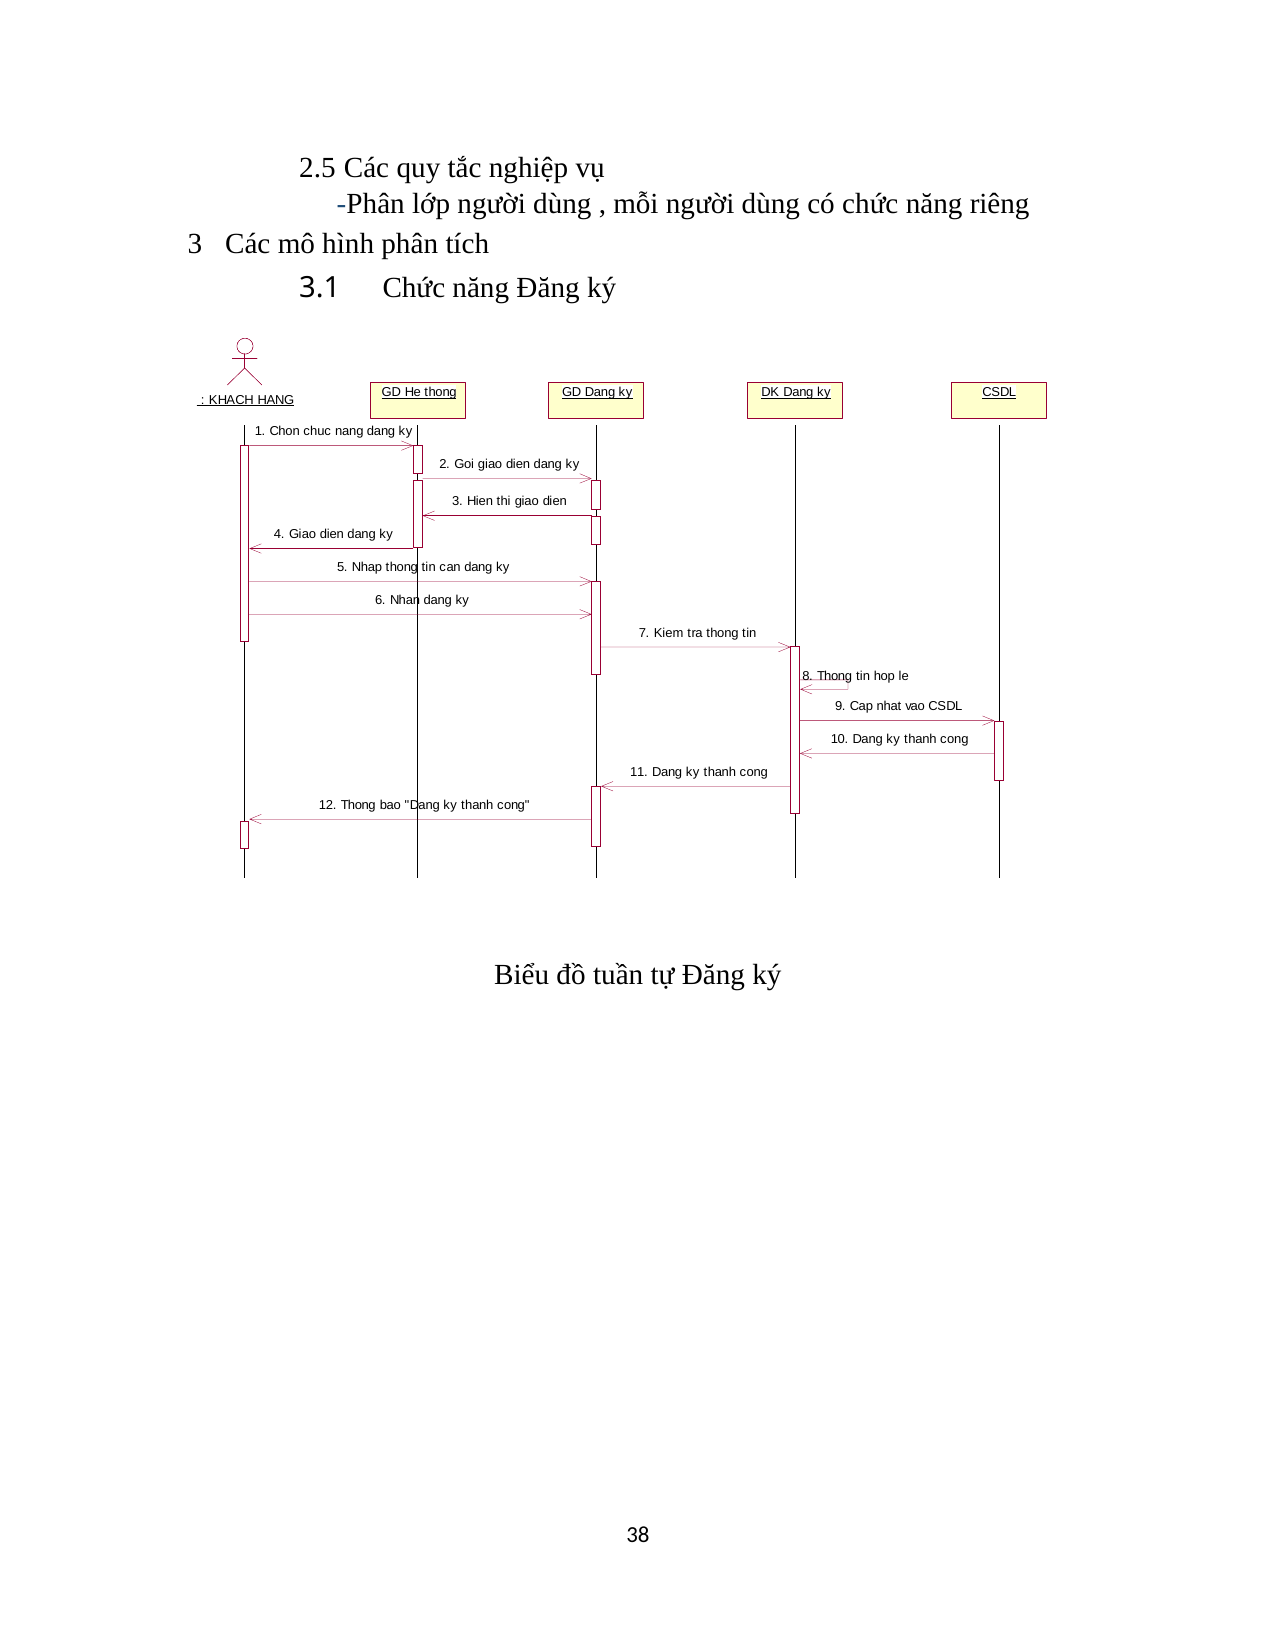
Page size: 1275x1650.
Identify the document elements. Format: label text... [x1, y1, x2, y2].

subtitle Các quy tắc nghiệp vụ -Phân lớp người dùng , mỗi người dùng có chức năng riêng [299, 150, 1125, 220]
subtitle Các mô hình phân tích [187, 226, 1125, 260]
text Biểu đồ tuần tự Đăng ký [150, 957, 1125, 990]
subtitle Chức năng Đăng ký [299, 267, 1125, 306]
